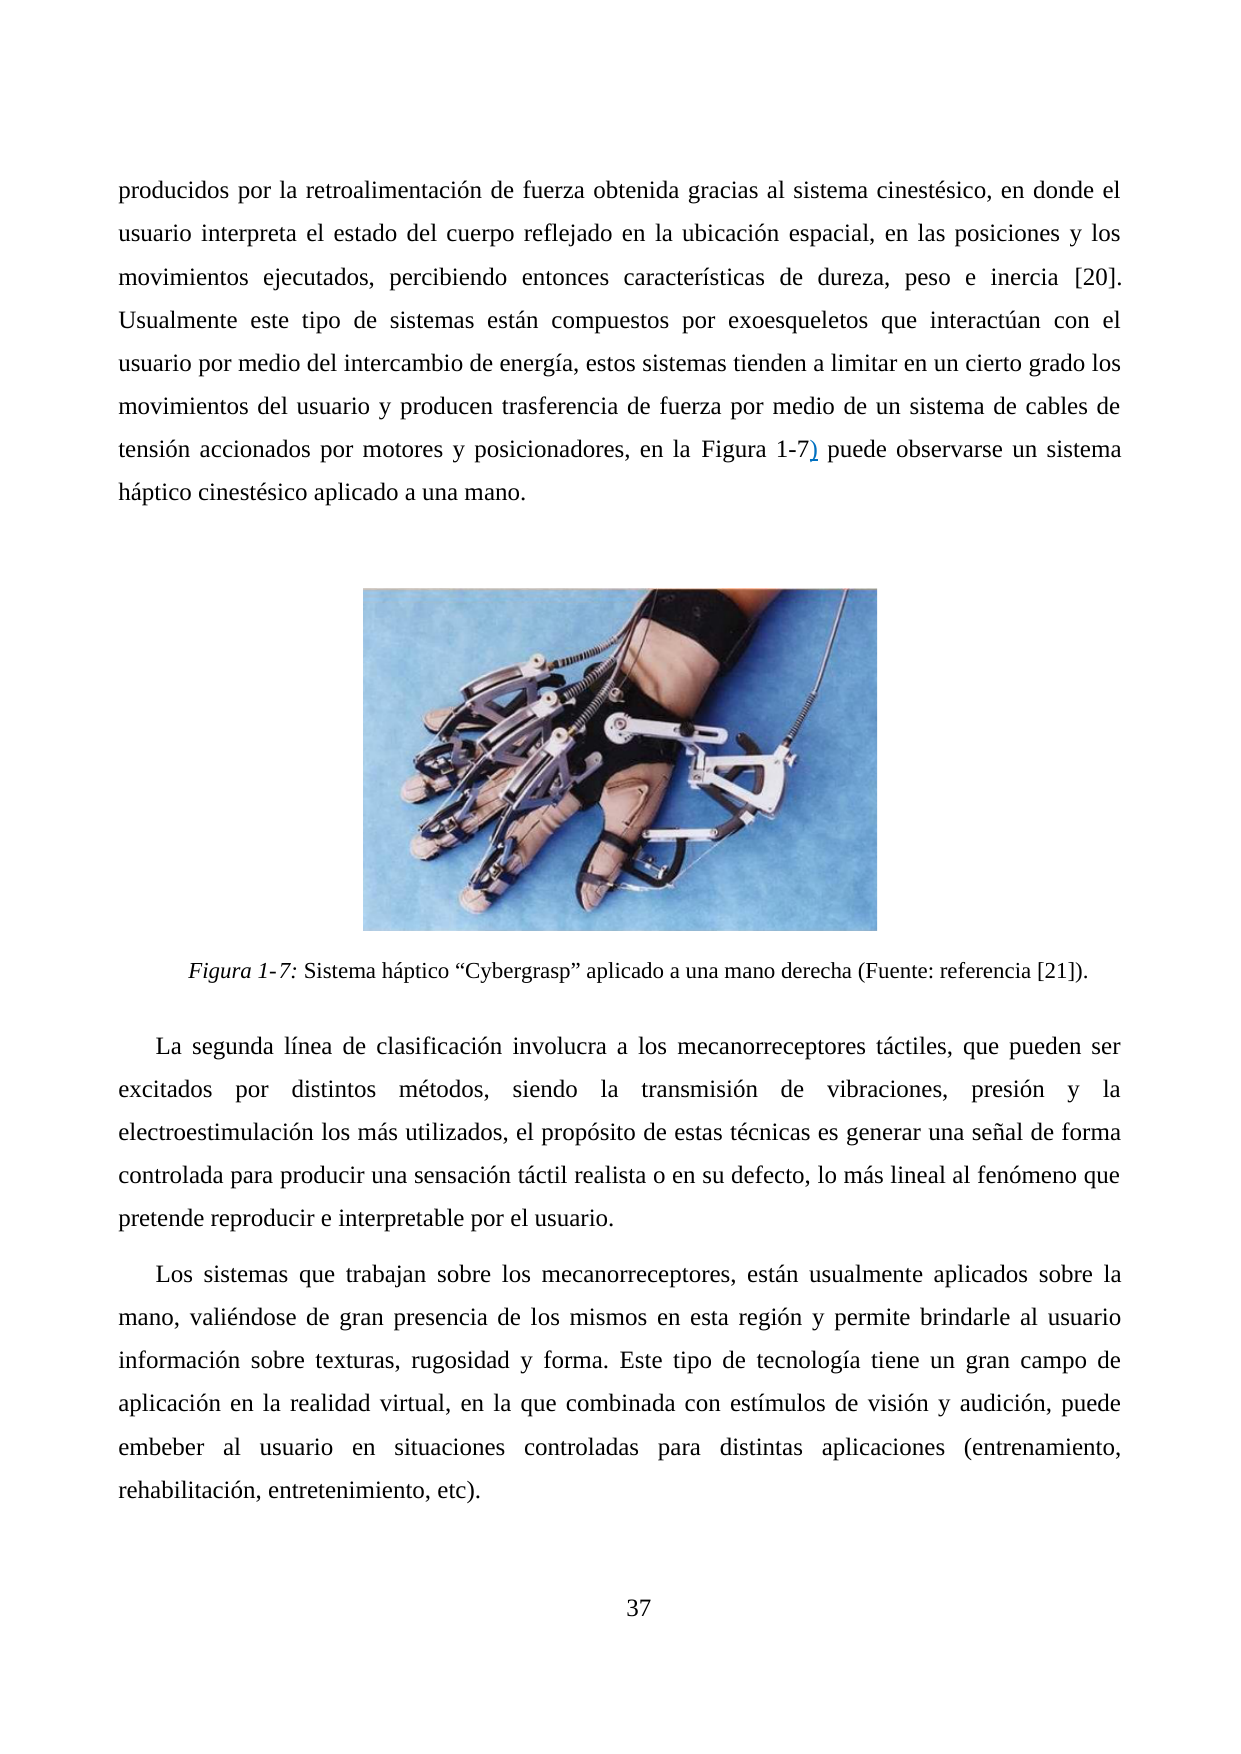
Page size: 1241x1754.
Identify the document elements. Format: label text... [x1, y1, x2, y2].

text La segunda línea de clasificación involucra a los mecanorreceptores táctiles, que pueden ser excitados por distintos métodos, siendo la transmisión de vibraciones, presión y la electroestimulación los más utilizados, el propósito de estas técnicas es generar una señal de forma controlada para producir una sensación táctil realista o en su defecto, lo más lineal al fenómeno que pretende reproducir e interpretable por el usuario. [118, 1031, 1122, 1232]
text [118, 175, 1122, 506]
text Figura 1-7: Sistema háptico “Cybergrasp” aplicado a una mano derecha (Fuente: referencia [21]). [118, 957, 1122, 983]
text Los sistemas que trabajan sobre los mecanorreceptores, están usualmente aplicados sobre la mano, valiéndose de gran presencia de los mismos en esta región y permite brindarle al usuario información sobre texturas, rugosidad y forma. Este tipo de tecnología tiene un gran campo de aplicación en la realidad virtual, en la que combinada con estímulos de visión y audición, puede embeber al usuario en situaciones controladas para distintas aplicaciones (entrenamiento, rehabilitación, entretenimiento, etc). [118, 1259, 1122, 1503]
picture [363, 588, 878, 931]
